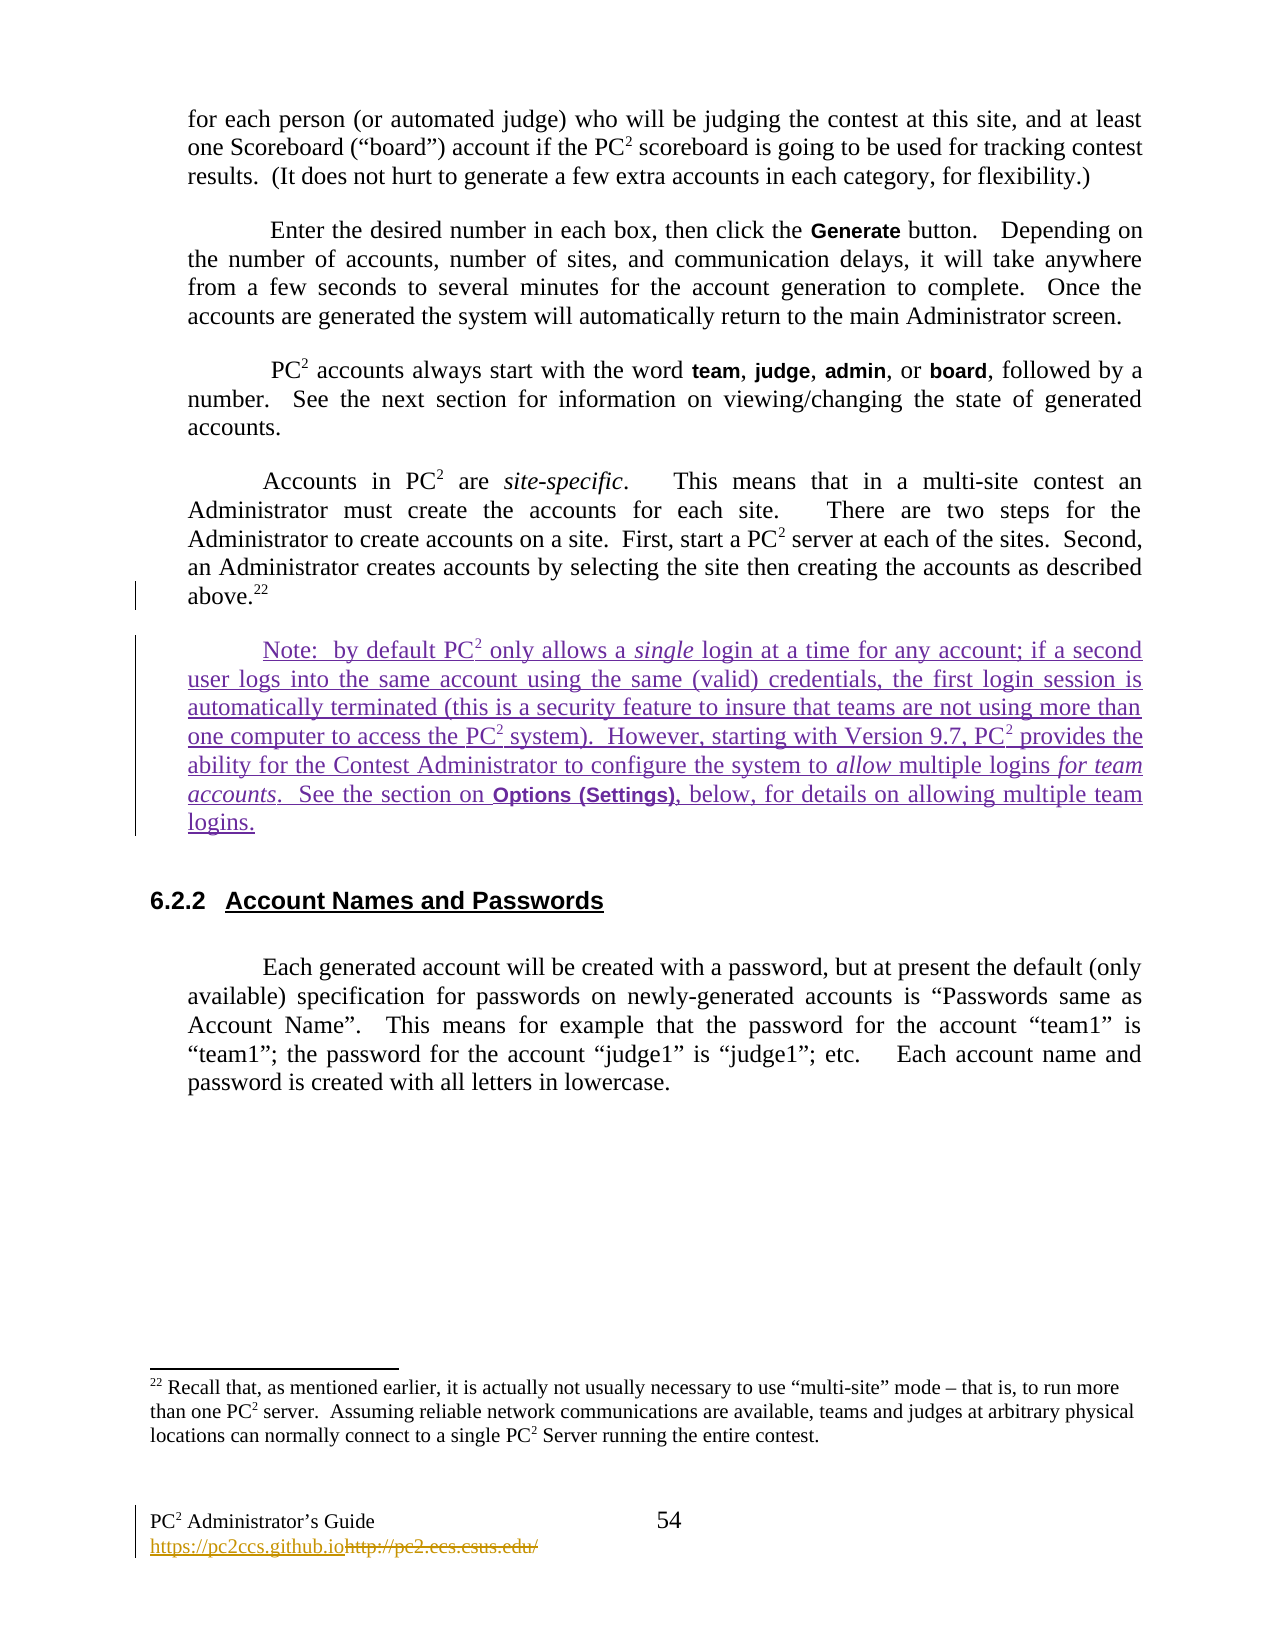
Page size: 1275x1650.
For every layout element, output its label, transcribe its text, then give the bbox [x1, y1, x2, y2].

text Enter the desired number in each box, then click the Generate button. Depending on the number of accounts, number of sites, and communication delays, it will take anywhere from a few seconds to several minutes for the account generation to complete. Once the accounts are generated the system will automatically return to the main Administrator screen. [187, 215, 1143, 330]
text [187, 104, 1143, 190]
text Each generated account will be created with a password, but at present the default (only available) specification for passwords on newly-generated accounts is “Passwords same as Account Name”. This means for example that the password for the account “team1” is “team1”; the password for the account “judge1” is “judge1”; etc. Each account name and password is created with all letters in lowercase. [187, 952, 1143, 1096]
text PC2 accounts always start with the word team, judge, admin, or board, followed by a number. See the next section for information on viewing/changing the state of generated accounts. [187, 355, 1143, 441]
text Accounts in PC2 are site-specific. This means that in a multi-site contest an Administrator must create the accounts for each site. There are two steps for the Administrator to create accounts on a site. First, start a PC2 server at each of the sites. Second, an Administrator creates accounts by selecting the site then creating the accounts as described above. [187, 466, 1143, 610]
subtitle Account Names and Passwords [150, 886, 1143, 915]
